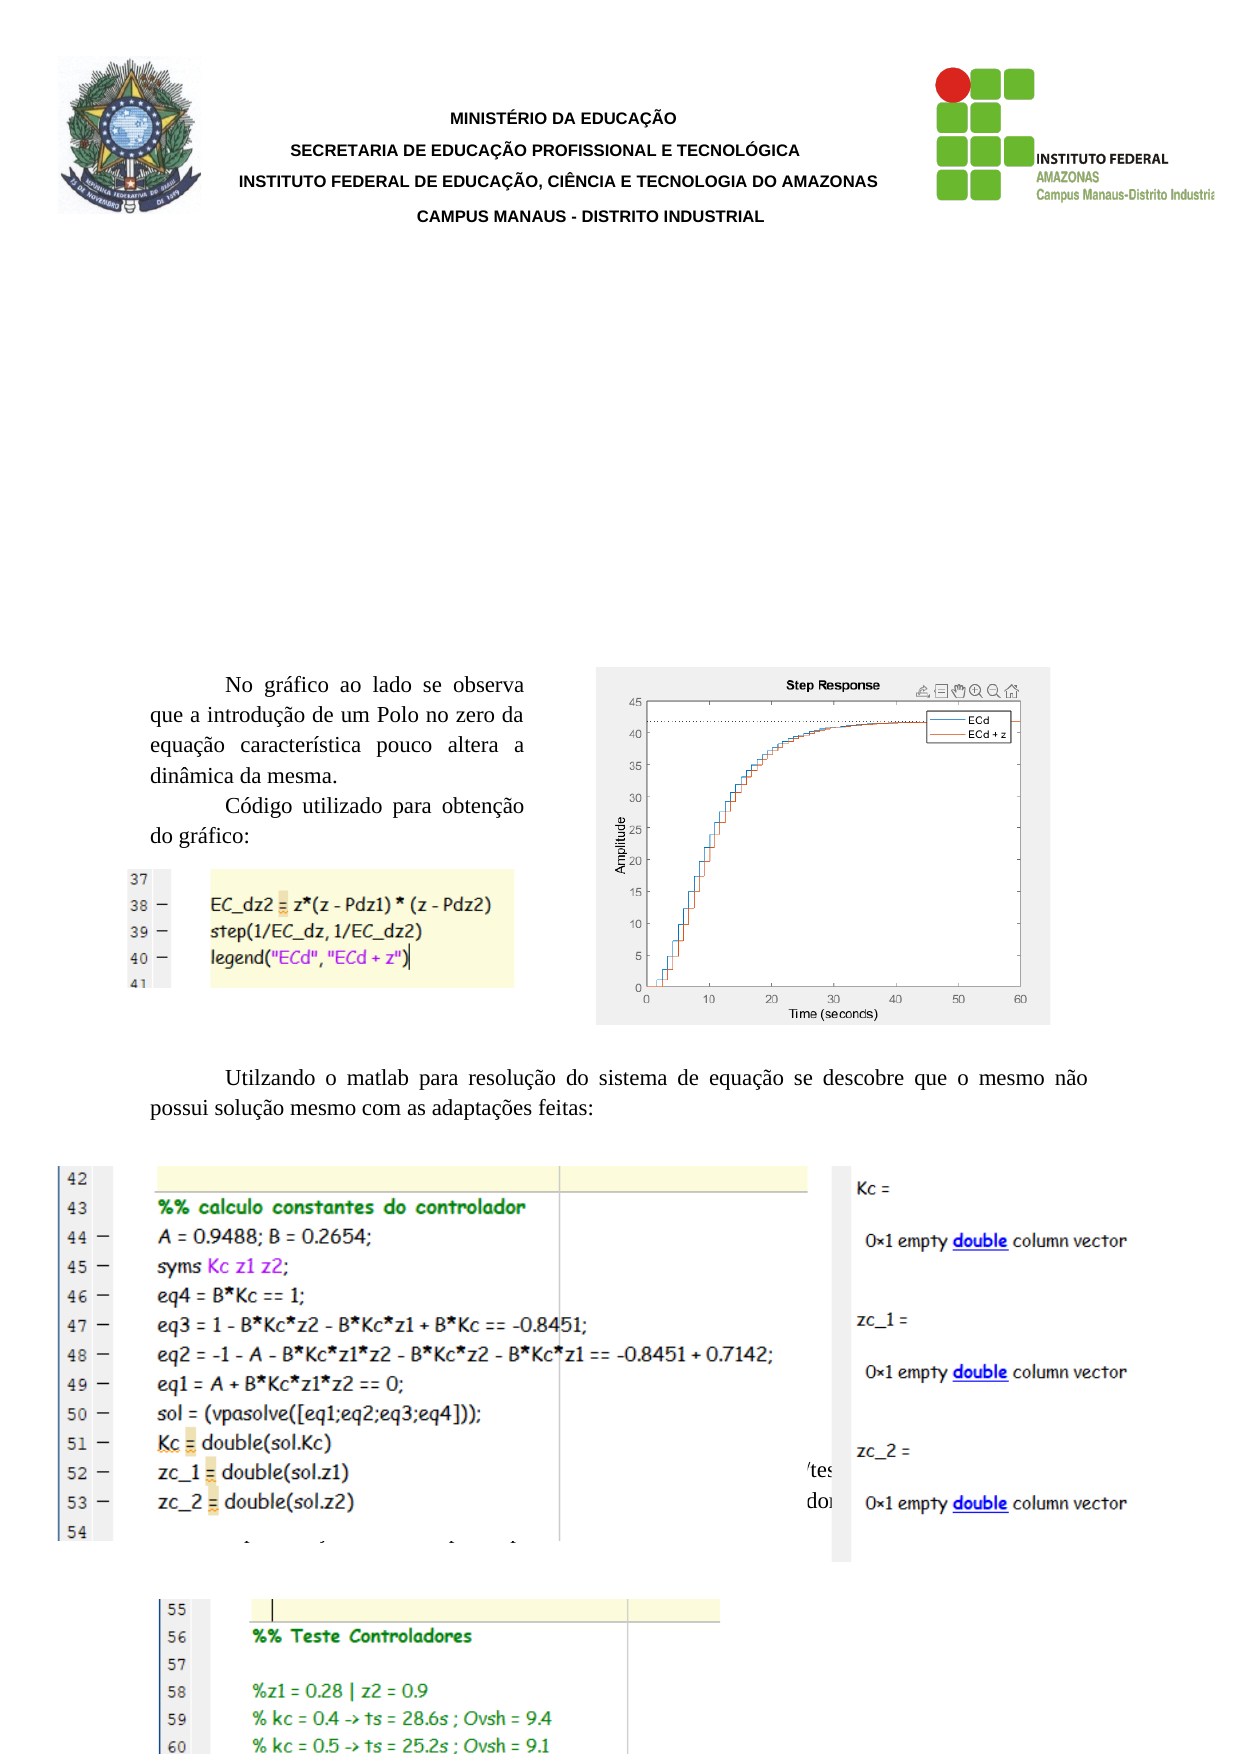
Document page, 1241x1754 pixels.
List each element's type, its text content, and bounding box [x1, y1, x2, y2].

picture [934, 66, 1215, 204]
text No gráfico ao lado se observa que a introdução de um Polo no zero da equação característica pouco altera a dinâmica da mesma. [150, 671, 525, 788]
picture [158, 1599, 721, 1754]
text Utilzando o matlab para resolução do sistema de equação se descobre que o mesmo não possui solução mesmo com as adaptações feitas: [150, 1064, 1090, 1120]
picture [831, 1166, 1194, 1562]
list Se recorreu então a analisar o lugar das raizes e inferir/testar diferentes posições para os zeros do controlador, até que se chegou ao seguinte controlador que melhor se aproxima as especificações de desempenho pedidas: [514, 1456, 831, 1543]
picture [127, 869, 515, 988]
text Código utilizado para obtenção do gráfico: [150, 792, 525, 848]
picture [57, 1166, 808, 1541]
picture [595, 667, 1051, 1025]
picture [57, 56, 202, 214]
